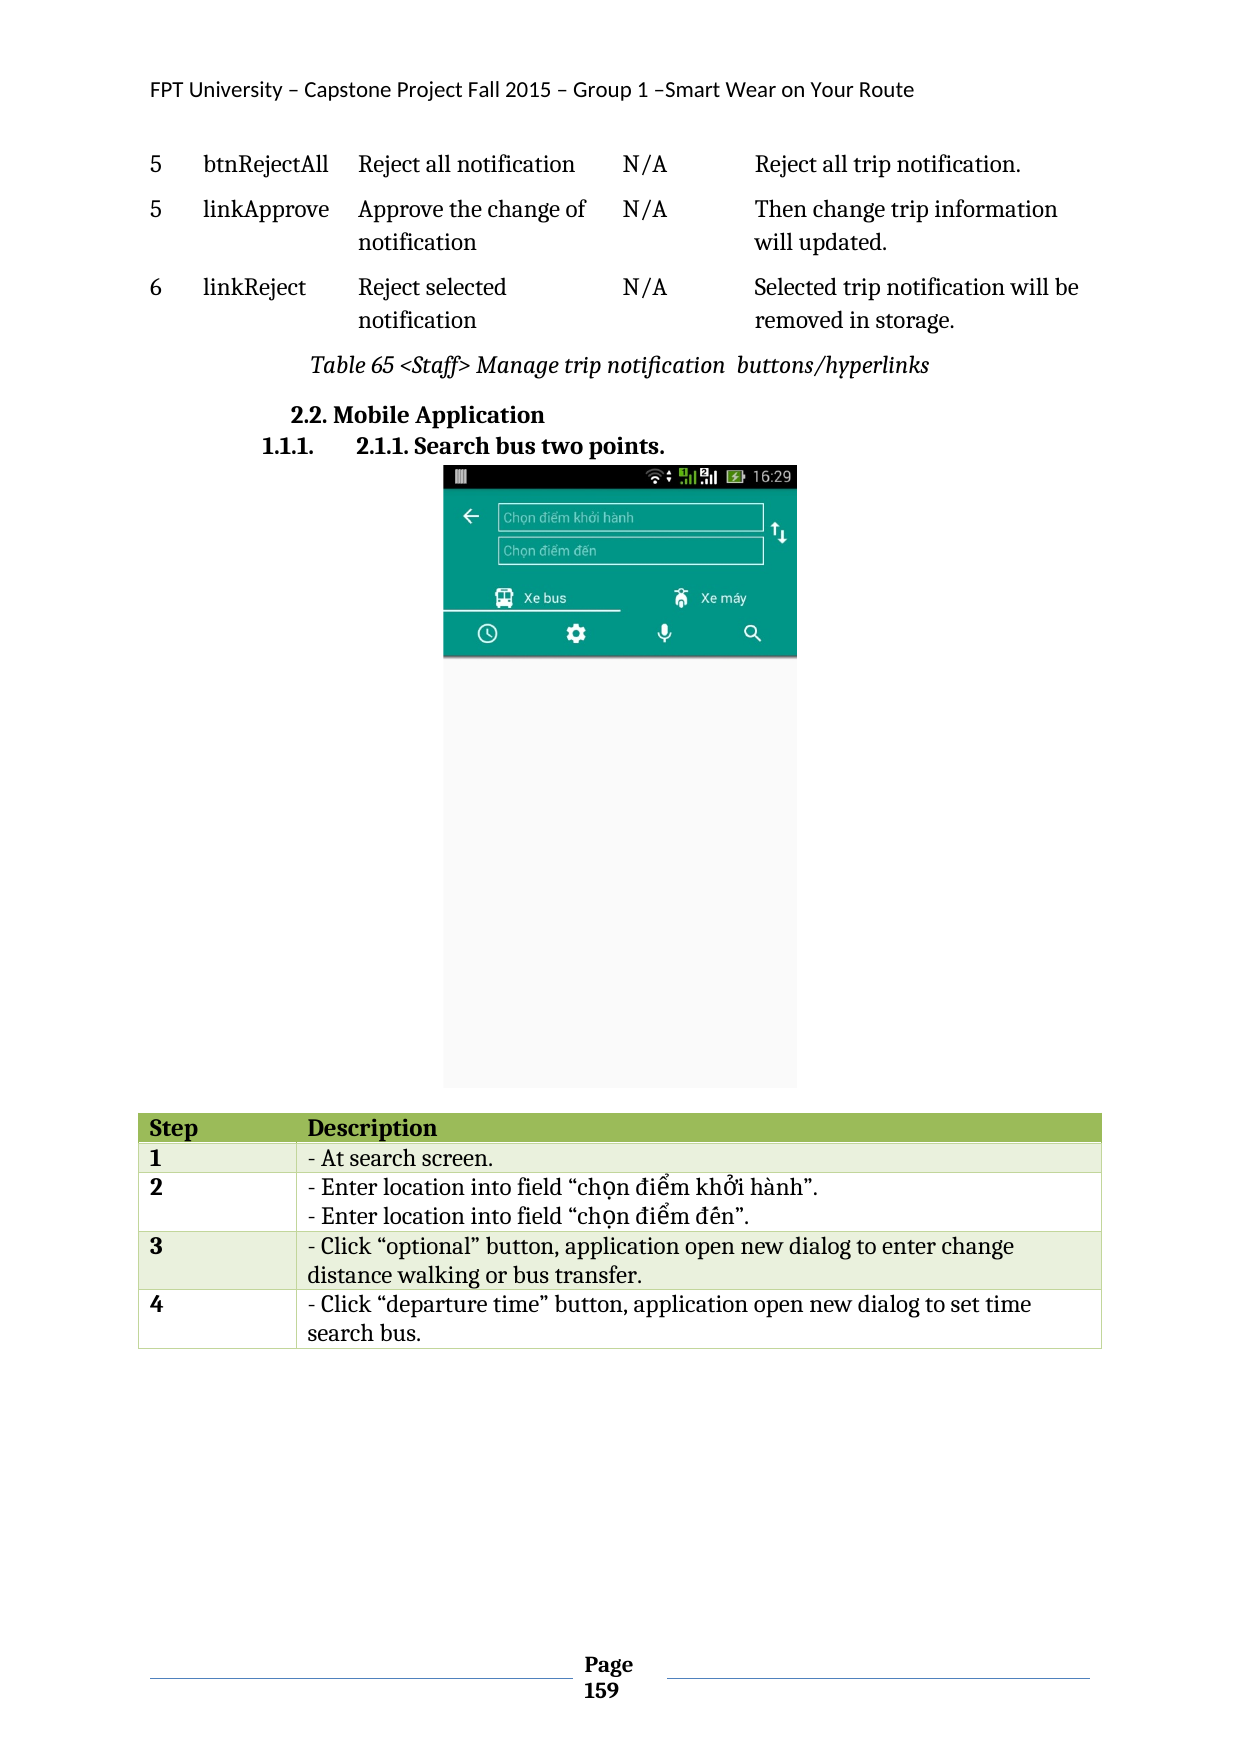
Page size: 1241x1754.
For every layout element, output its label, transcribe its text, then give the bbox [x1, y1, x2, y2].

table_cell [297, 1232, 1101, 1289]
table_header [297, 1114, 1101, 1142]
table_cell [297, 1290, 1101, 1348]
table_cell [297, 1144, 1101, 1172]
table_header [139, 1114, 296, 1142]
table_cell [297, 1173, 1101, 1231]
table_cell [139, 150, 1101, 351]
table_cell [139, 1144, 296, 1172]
picture [443, 465, 797, 1088]
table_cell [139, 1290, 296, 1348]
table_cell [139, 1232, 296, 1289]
subtitle 2.1.1. Search bus two points. [262, 432, 1090, 461]
subtitle 2.2. Mobile Application [291, 401, 1090, 430]
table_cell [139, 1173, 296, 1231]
